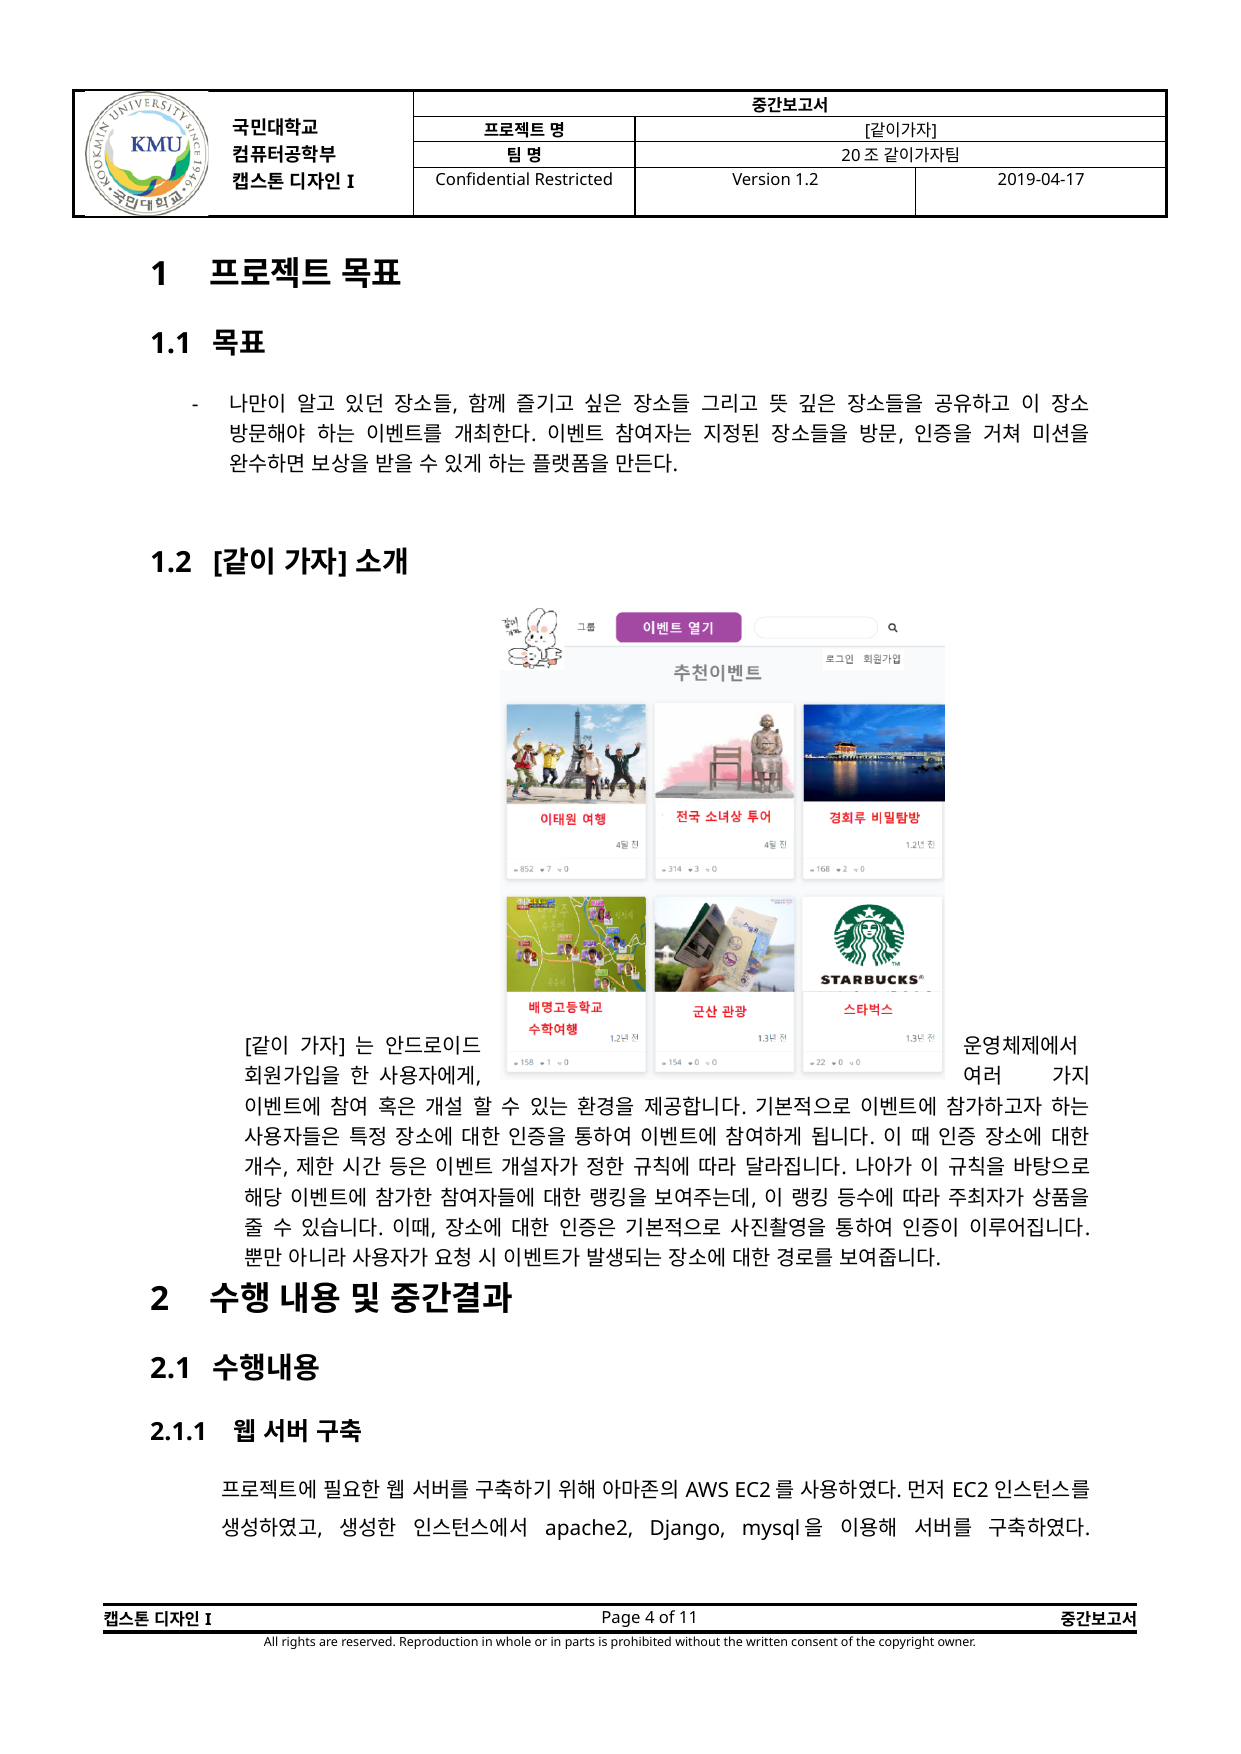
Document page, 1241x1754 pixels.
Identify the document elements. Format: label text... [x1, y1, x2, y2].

subtitle 웹 서버 구축 [150, 1412, 1090, 1448]
text 프로젝트에 필요한 웹 서버를 구축하기 위해 아마존의 AWS EC2를 사용하였다. 먼저 EC2 인스턴스를 생성하였고, 생성한 인스턴스에서 apache2, Django, mysql을 이용해 서버를 구축하였다. [221, 1473, 1090, 1541]
subtitle 프로젝트 목표 [150, 247, 1090, 295]
subtitle 수행내용 [150, 1344, 1090, 1387]
subtitle 수행 내용 및 중간결과 [150, 1272, 1090, 1320]
picture [85, 91, 209, 216]
subtitle [같이 가자] 소개 [150, 538, 1090, 581]
picture [500, 608, 945, 1080]
list 나만이 알고 있던 장소들, 함께 즐기고 싶은 장소들 그리고 뜻 깊은 장소들을 공유하고 이 장소 방문해야 하는 이벤트를 개최한다. 이벤트 참여자는 지정된 장소들을 방문, 인증을 거쳐 미션을 완수하면 보상을 받을 수 있게 하는 플랫폼을 만든다. [192, 387, 1090, 478]
subtitle 목표 [150, 319, 1090, 362]
text [같이 가자] 는 안드로이드 운영체제에서 회원가입을 한 사용자에게, 여러 가지 이벤트에 참여 혹은 개설 할 수 있는 환경을 제공합니다. 기본적으로 이벤트에 참가하고자 하는 사용자들은 특정 장소에 대한 인증을 통하여 이벤트에 참여하게 됩니다. 이 때 인증 장소에 대한 개수, 제한 시간 등은 이벤트 개설자가 정한 규칙에 따라 달라집니다. 나아가 이 규칙을 바탕으로 해당 이벤트에 참가한 참여자들에 대한 랭킹을 보여주는데, 이 랭킹 등수에 따라 주최자가 상품을 줄 수 있습니다. 이때, 장소에 대한 인증은 기본적으로 사진촬영을 통하여 인증이 이루어집니다. 뿐만 아니라 사용자가 요청 시 이벤트가 발생되는 장소에 대한 경로를 보여줍니다. [244, 1029, 1090, 1272]
